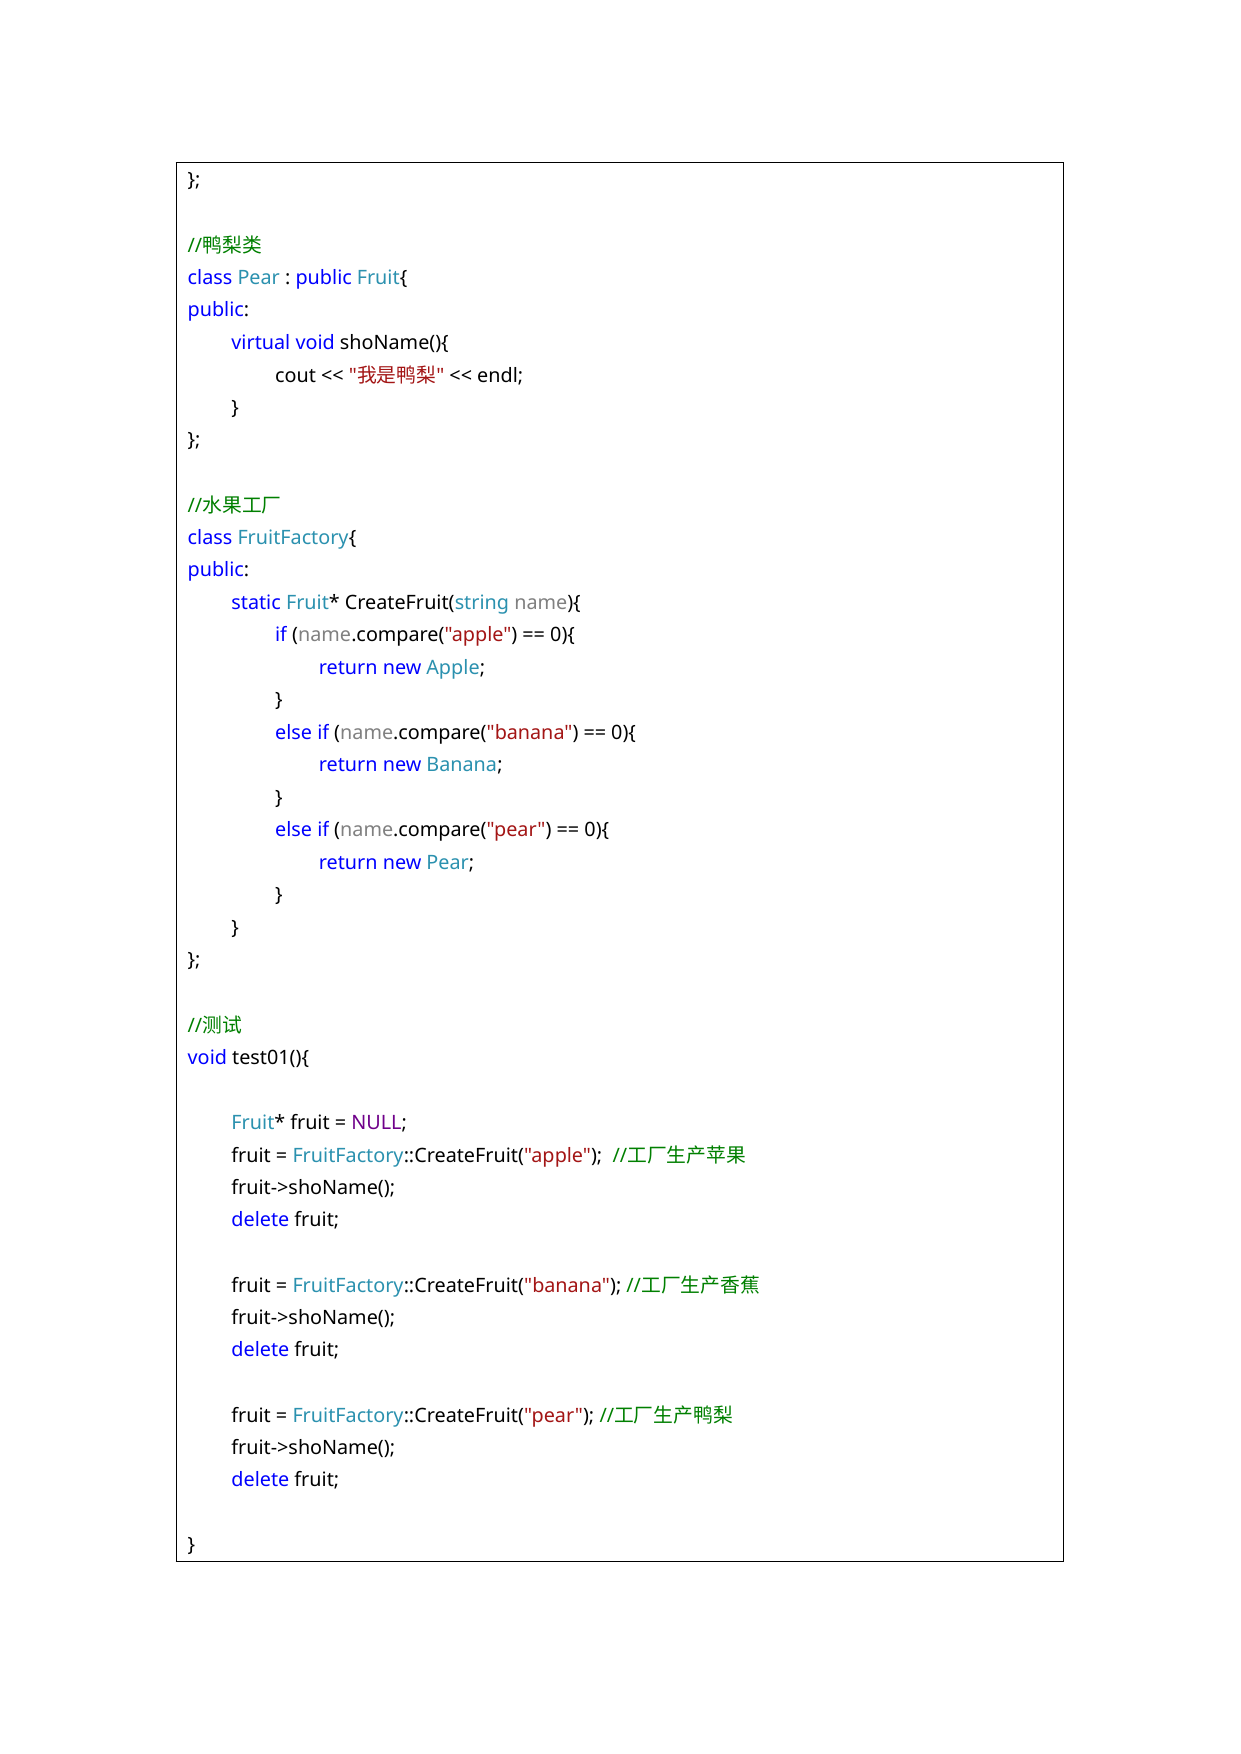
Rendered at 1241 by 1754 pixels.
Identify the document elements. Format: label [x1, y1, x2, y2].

table_header [177, 163, 1063, 1561]
